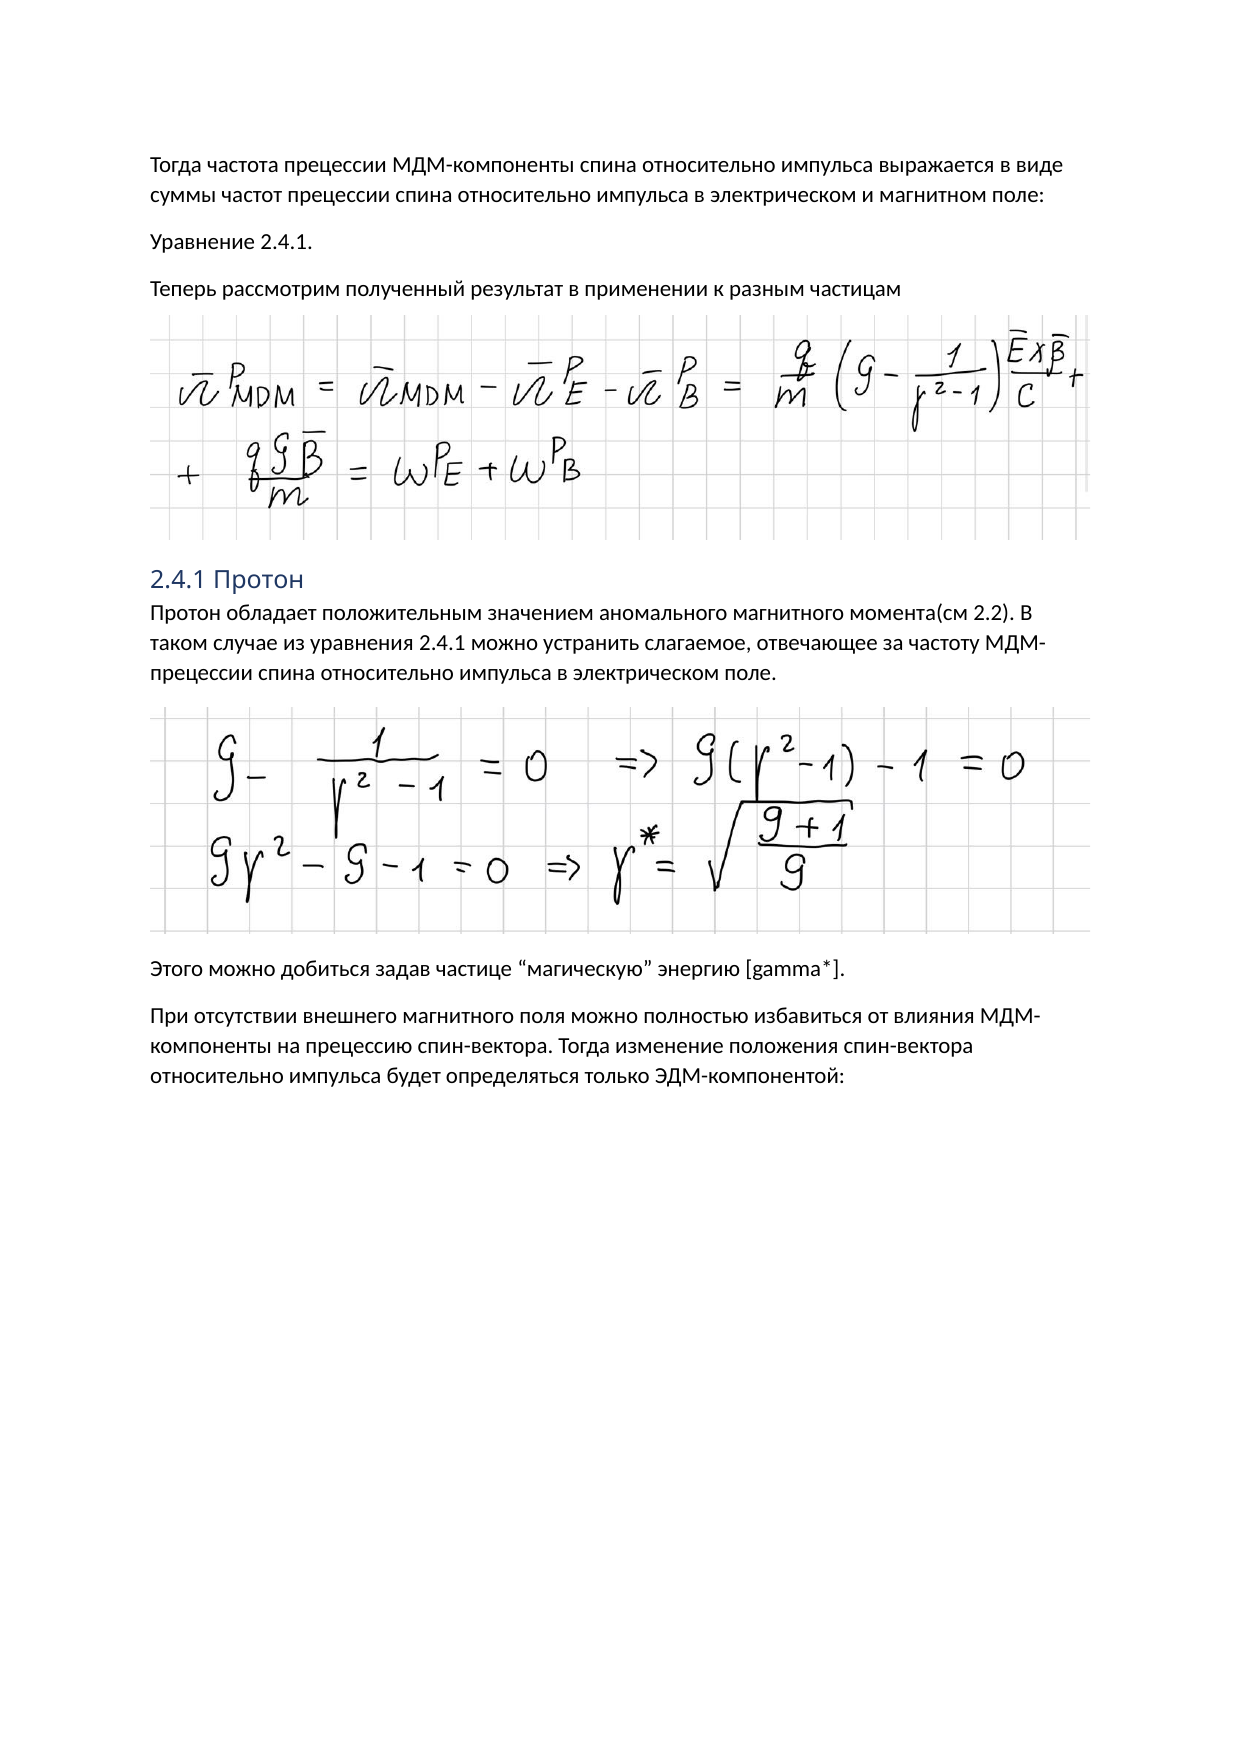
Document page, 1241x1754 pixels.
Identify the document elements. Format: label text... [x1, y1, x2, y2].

picture [150, 315, 1091, 540]
text Этого можно добиться задав частице “магическую” энергию [gamma*]. [150, 934, 1090, 982]
text Уравнение 2.4.1. [150, 227, 1090, 255]
text Протон обладает положительным значением аномального магнитного момента(см 2.2). В таком случае из уравнения 2.4.1 можно устранить слагаемое, отвечающее за частоту МДМ-прецессии спина относительно импульса в электрическом поле. [150, 598, 1090, 686]
subtitle 2.4.1 Протон [150, 540, 1090, 595]
text Теперь рассмотрим полученный результат в применении к разным частицам [150, 274, 1090, 302]
text При отсутствии внешнего магнитного поля можно полностью избавиться от влияния МДМ-компоненты на прецессию спин-вектора. Тогда изменение положения спин-вектора относительно импульса будет определяться только ЭДМ-компонентой: [150, 1001, 1090, 1090]
picture [150, 707, 1091, 934]
text Тогда частота прецессии МДМ-компоненты спина относительно импульса выражается в виде суммы частот прецессии спина относительно импульса в электрическом и магнитном поле: [150, 150, 1090, 208]
